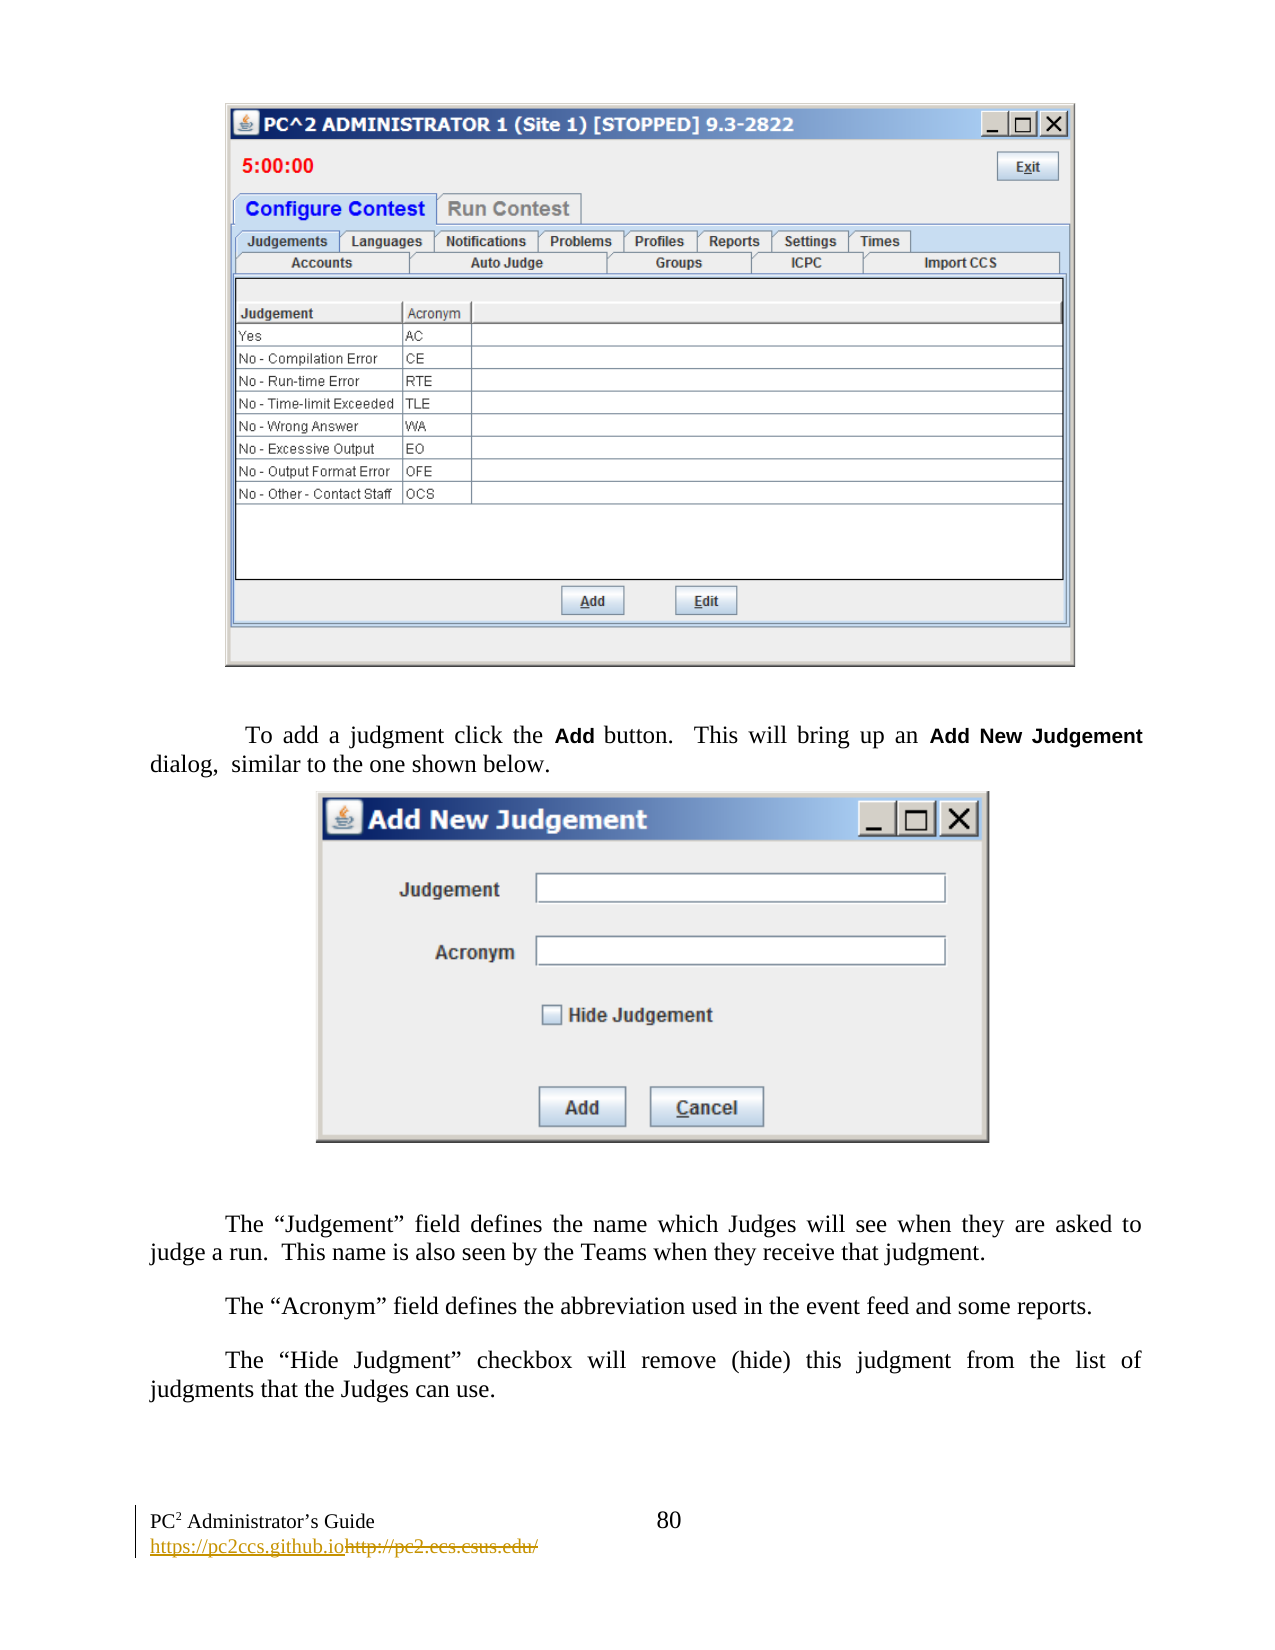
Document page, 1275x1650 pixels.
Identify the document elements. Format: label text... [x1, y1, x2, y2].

text The “Judgement” field defines the name which Judges will see when they are asked to judge a run. This name is also seen by the Teams when they receive that judgment. [150, 1209, 1143, 1266]
text The “Acronym” field defines the abbreviation used in the event feed and some reports. [150, 1291, 1143, 1320]
picture [225, 103, 1075, 667]
text To add a judgment click the Add button. This will bring up an Add New Judgement dialog, similar to the one shown below. [150, 720, 1143, 777]
picture [315, 791, 990, 1143]
text The “Hide Judgment” checkbox will remove (hide) this judgment from the list of judgments that the Judges can use. [150, 1345, 1143, 1402]
